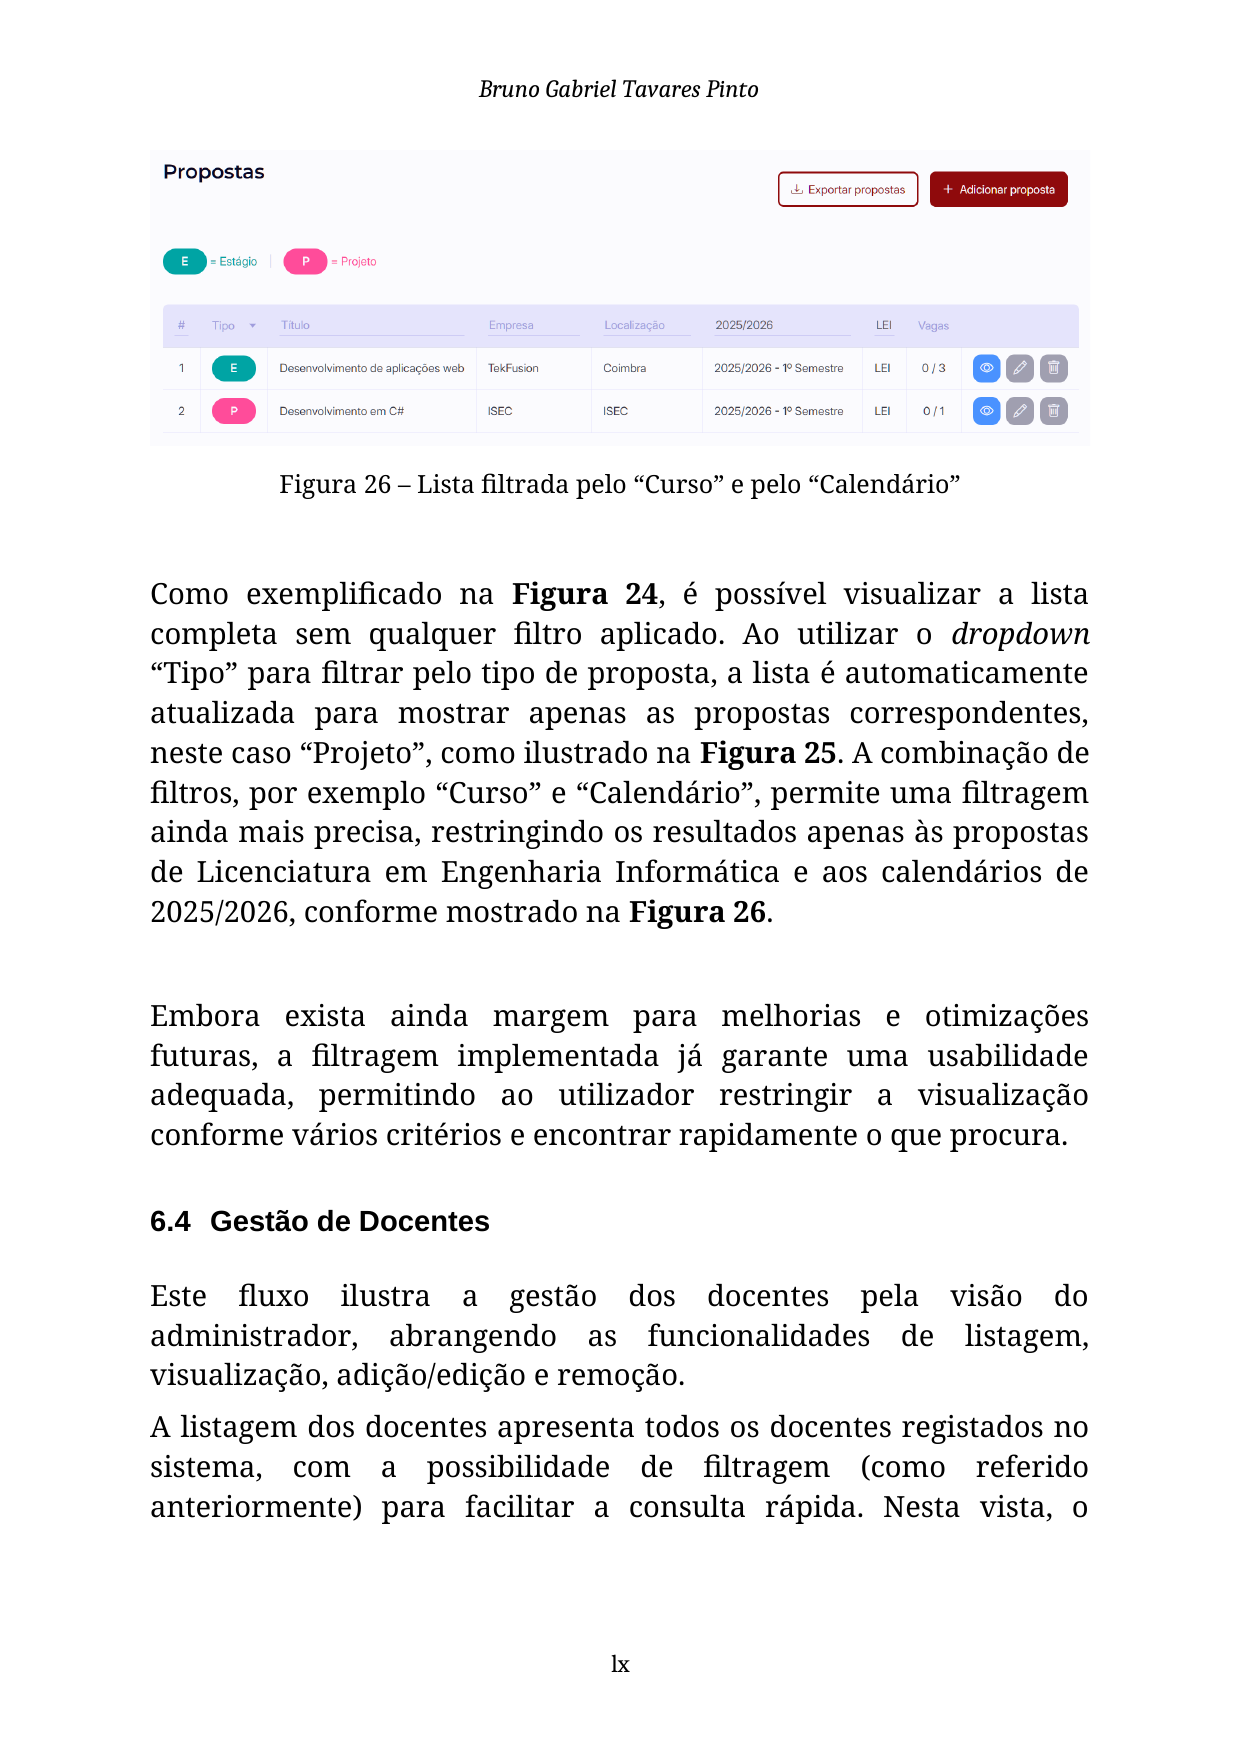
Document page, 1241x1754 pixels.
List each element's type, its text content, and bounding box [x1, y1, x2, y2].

text Figura 26 – Lista filtrada pelo “Curso” e pelo “Calendário” [150, 466, 1090, 500]
picture [150, 150, 1091, 446]
text Embora exista ainda margem para melhorias e otimizações futuras, a filtragem implementada já garante uma usabilidade adequada, permitindo ao utilizador restringir a visualização conforme vários critérios e encontrar rapidamente o que procura. [150, 995, 1090, 1154]
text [150, 1407, 1090, 1526]
text Como exemplificado na Figura 24, é possível visualizar a lista completa sem qualquer filtro aplicado. Ao utilizar o dropdown “Tipo” para filtrar pelo tipo de proposta, a lista é automaticamente atualizada para mostrar apenas as propostas correspondentes, neste caso “Projeto”, como ilustrado na Figura 25. A combinação de filtros, por exemplo “Curso” e “Calendário”, permite uma filtragem ainda mais precisa, restringindo os resultados apenas às propostas de Licenciatura em Engenharia Informática e aos calendários de 2025/2026, conforme mostrado na Figura 26. [150, 573, 1090, 931]
subtitle Gestão de Docentes [150, 1204, 1090, 1238]
text Este fluxo ilustra a gestão dos docentes pela visão do administrador, abrangendo as funcionalidades de listagem, visualização, adição/edição e remoção. [150, 1275, 1090, 1394]
